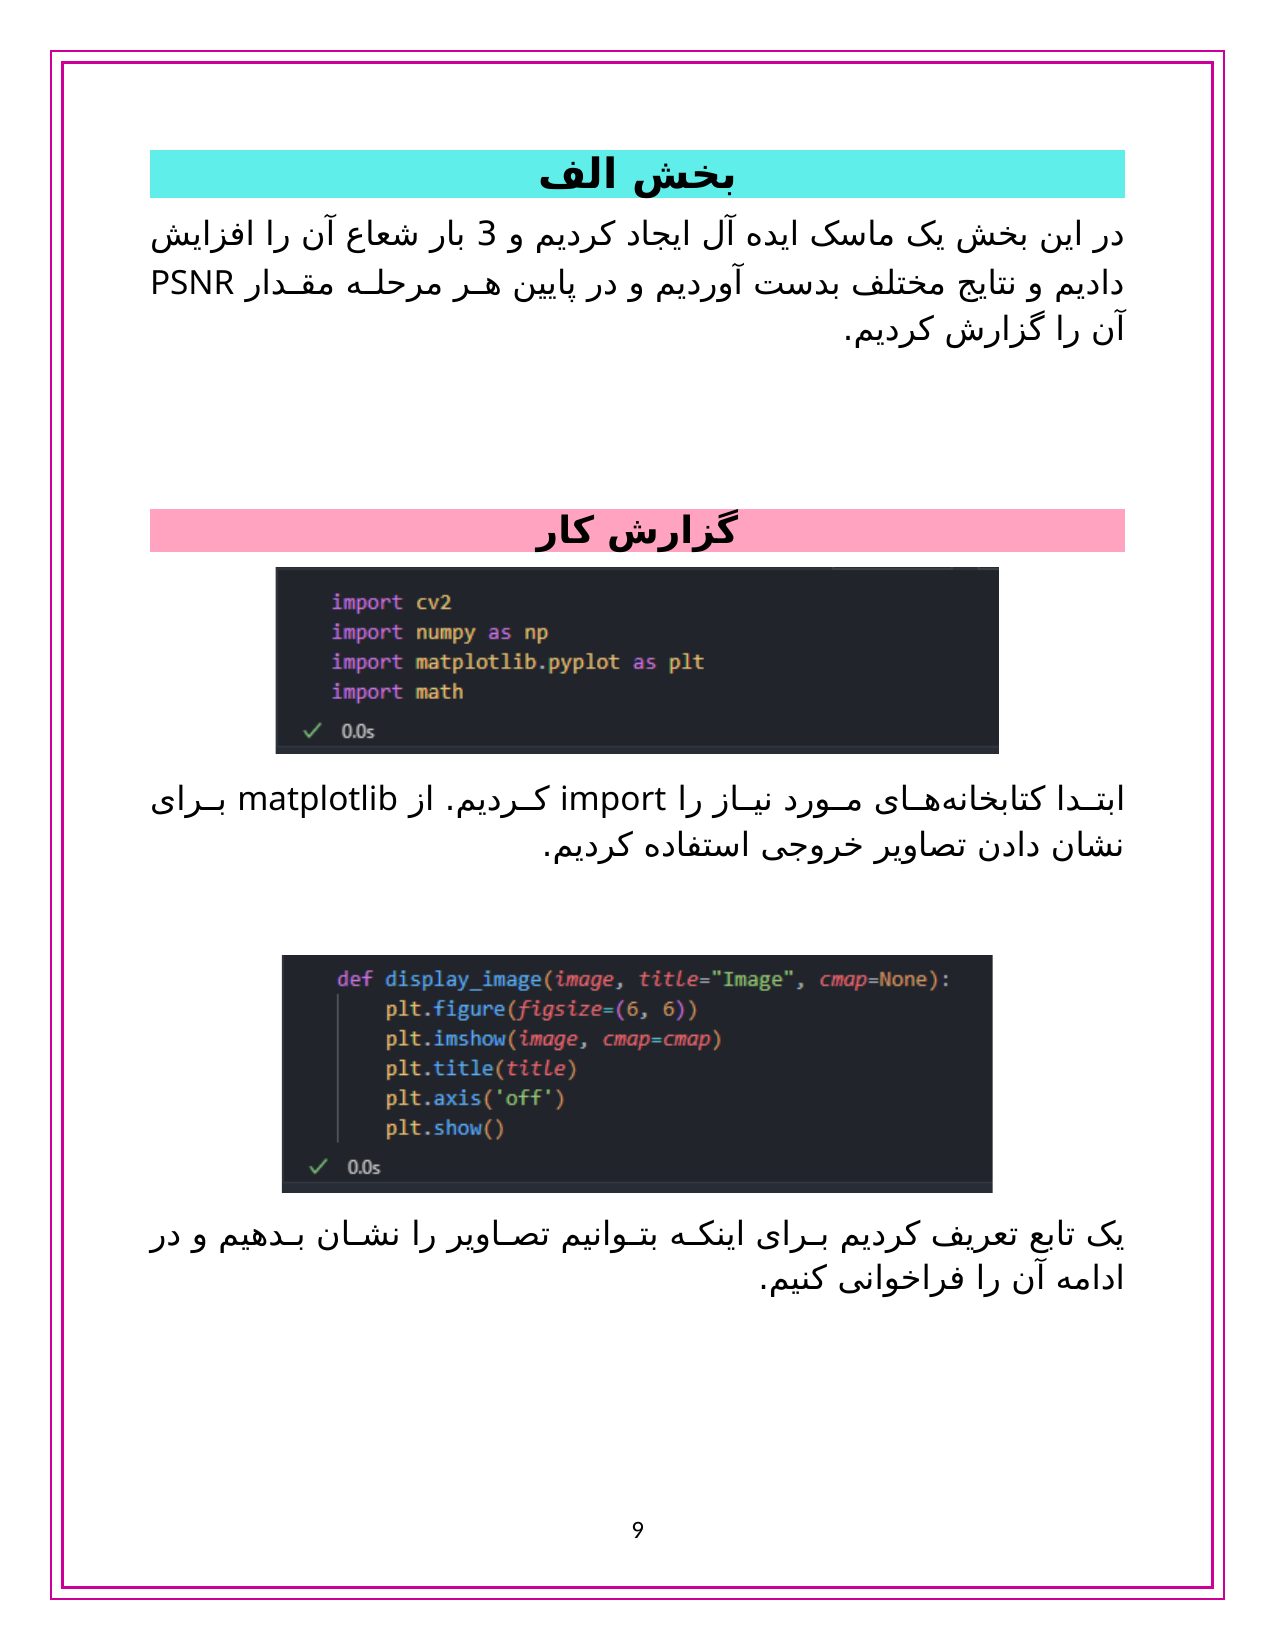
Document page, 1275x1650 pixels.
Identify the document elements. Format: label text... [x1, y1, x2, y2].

text ابتدا کتابخانه‌های مورد نیاز را import کردیم. از matplotlib برای نشان دادن تصاویر خروجی استفاده کردیم. [150, 774, 1125, 864]
picture [281, 955, 993, 1193]
text در این بخش یک ماسک ایده آل ایجاد کردیم و 3 بار شعاع آن را افزایش دادیم و نتایج مختلف بدست آوردیم و در پایین هر مرحله مقدار PSNR آن را گزارش کردیم. [150, 214, 1125, 349]
subtitle گزارش کار [150, 509, 1125, 552]
text یک تابع تعریف کردیم برای اینکه بتوانیم تصاویر را نشان بدهیم و در ادامه آن را فراخوانی کنیم. [150, 1214, 1125, 1298]
picture [275, 567, 999, 754]
subtitle بخش الف [150, 150, 1125, 198]
